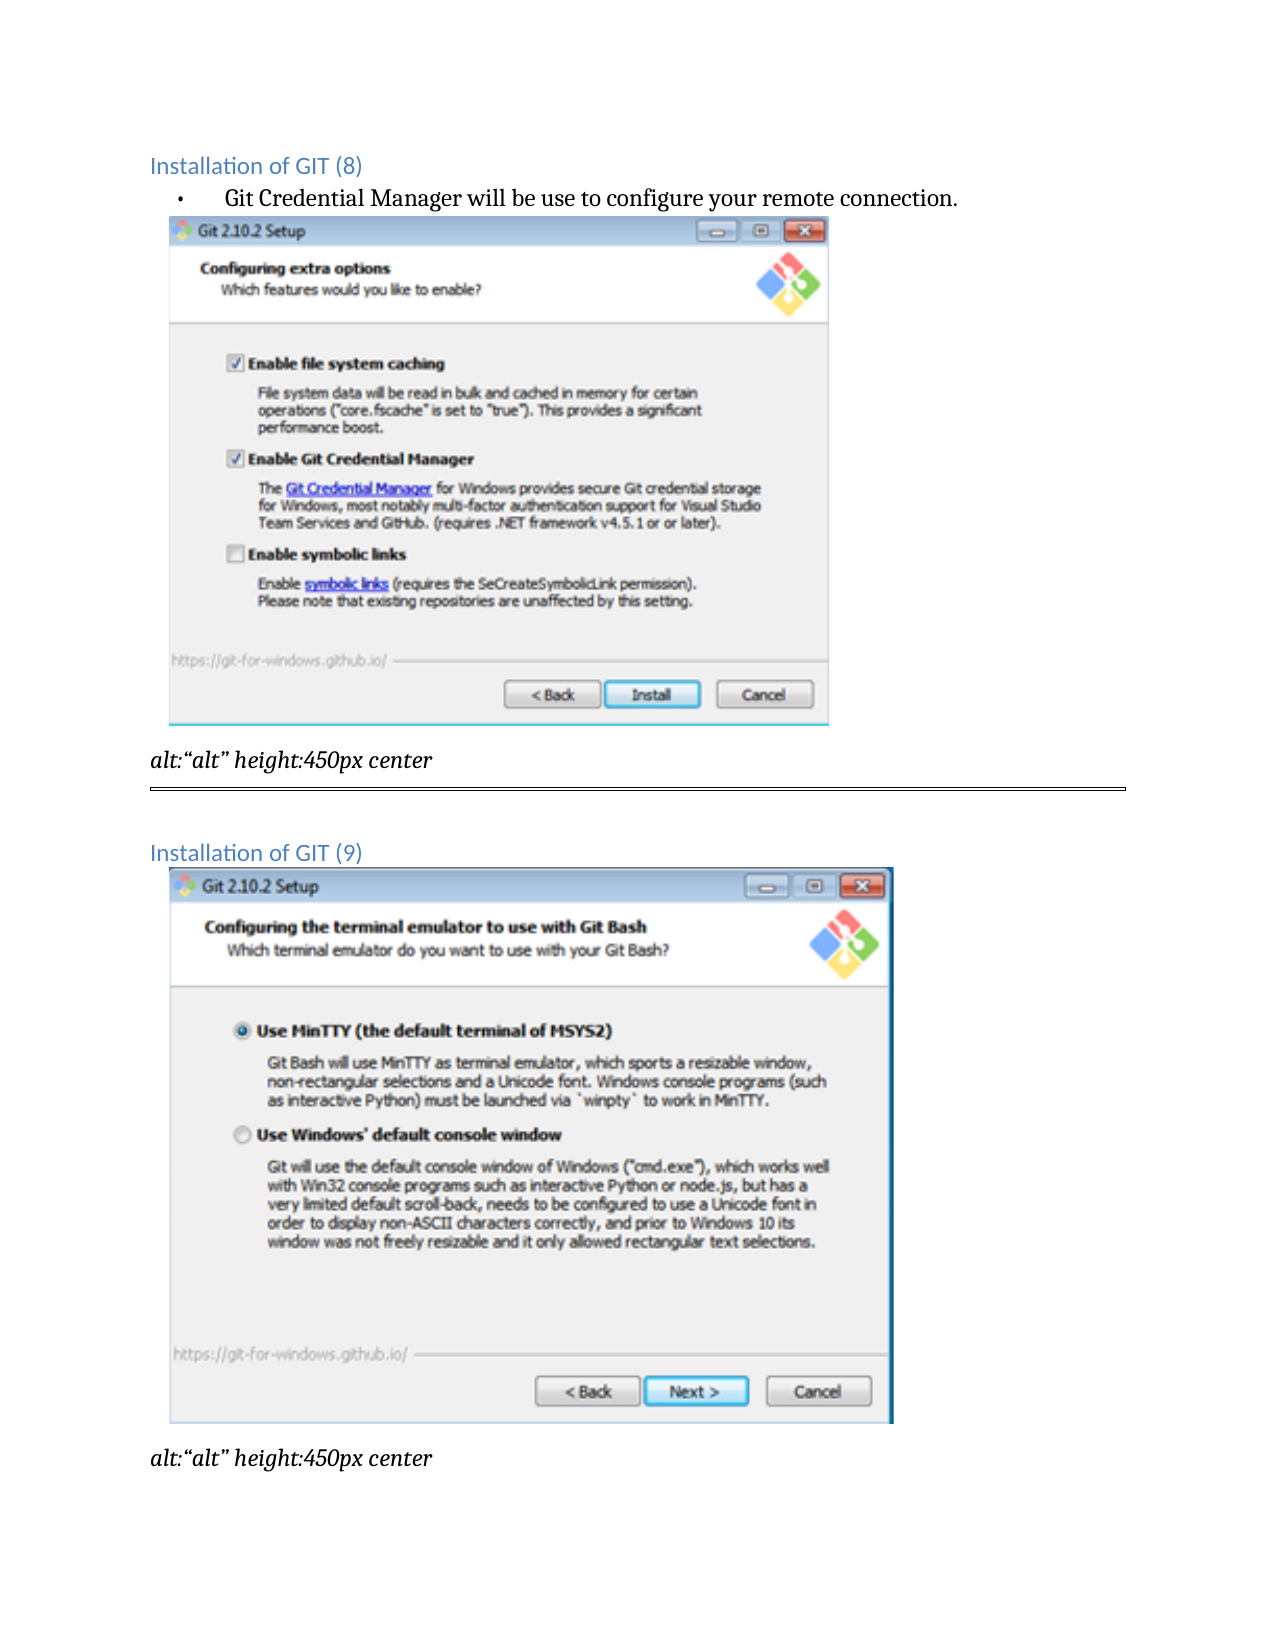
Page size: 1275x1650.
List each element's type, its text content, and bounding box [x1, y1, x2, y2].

subtitle Installation of GIT (8) [150, 150, 1125, 181]
picture [168, 216, 830, 726]
picture [168, 867, 894, 1424]
text alt:“alt” height:450px center [150, 746, 1125, 775]
list Git Credential Manager will be use to configure your remote connection. [175, 184, 1125, 213]
subtitle Installation of GIT (9) [150, 837, 1125, 867]
text alt:“alt” height:450px center [150, 1444, 1125, 1473]
